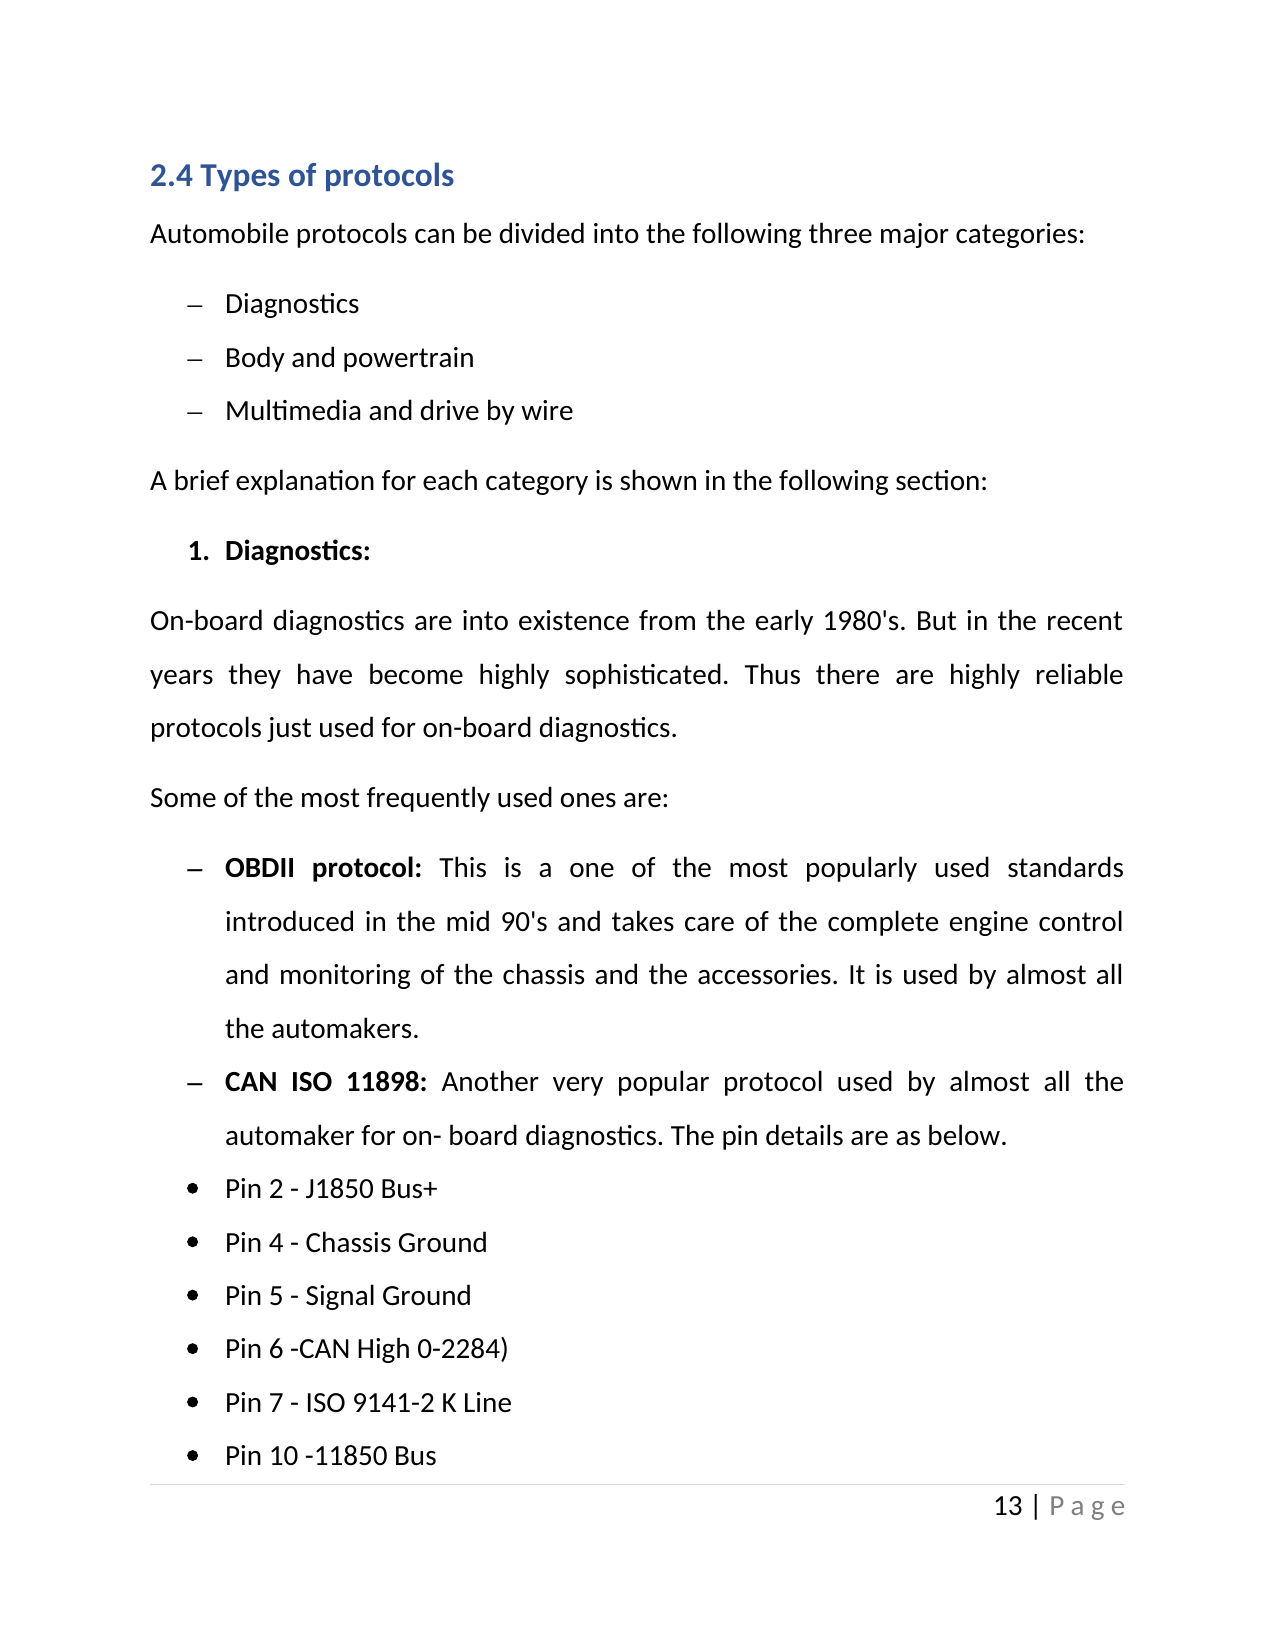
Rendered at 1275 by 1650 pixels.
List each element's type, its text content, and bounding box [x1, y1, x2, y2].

list Pin 7 - ISO 9141-2 K Line [187, 1384, 1125, 1419]
list Diagnostics: [187, 532, 1125, 568]
list Pin 5 - Signal Ground [187, 1277, 1125, 1313]
list Body and powertrain [187, 339, 1125, 374]
list Multimedia and drive by wire [187, 392, 1125, 428]
text On-board diagnostics are into existence from the early 1980's. But in the recent years they have become highly sophisticated. Thus there are highly reliable protocols just used for on-board diagnostics. [150, 602, 1125, 745]
text Automobile protocols can be divided into the following three major categories: [150, 215, 1125, 251]
list Pin 4 - Chassis Ground [187, 1224, 1125, 1259]
text A brief explanation for each category is shown in the following section: [150, 462, 1125, 498]
list Pin 6 -CAN High 0-2284) [187, 1331, 1125, 1366]
text Some of the most frequently used ones are: [150, 779, 1125, 815]
subtitle 2.4 Types of protocols [150, 154, 1125, 195]
list CAN ISO 11898: Another very popular protocol used by almost all the automaker for on- board diagnostics. The pin details are as below. [187, 1063, 1125, 1152]
list Diagnostics [187, 285, 1125, 321]
list OBDII protocol: This is a one of the most popularly used standards introduced in the mid 90's and takes care of the complete engine control and monitoring of the chassis and the accessories. It is used by almost all the automakers. [187, 849, 1125, 1046]
list Pin 2 - J1850 Bus+ [187, 1170, 1125, 1206]
list Pin 10 -11850 Bus [187, 1437, 1125, 1473]
